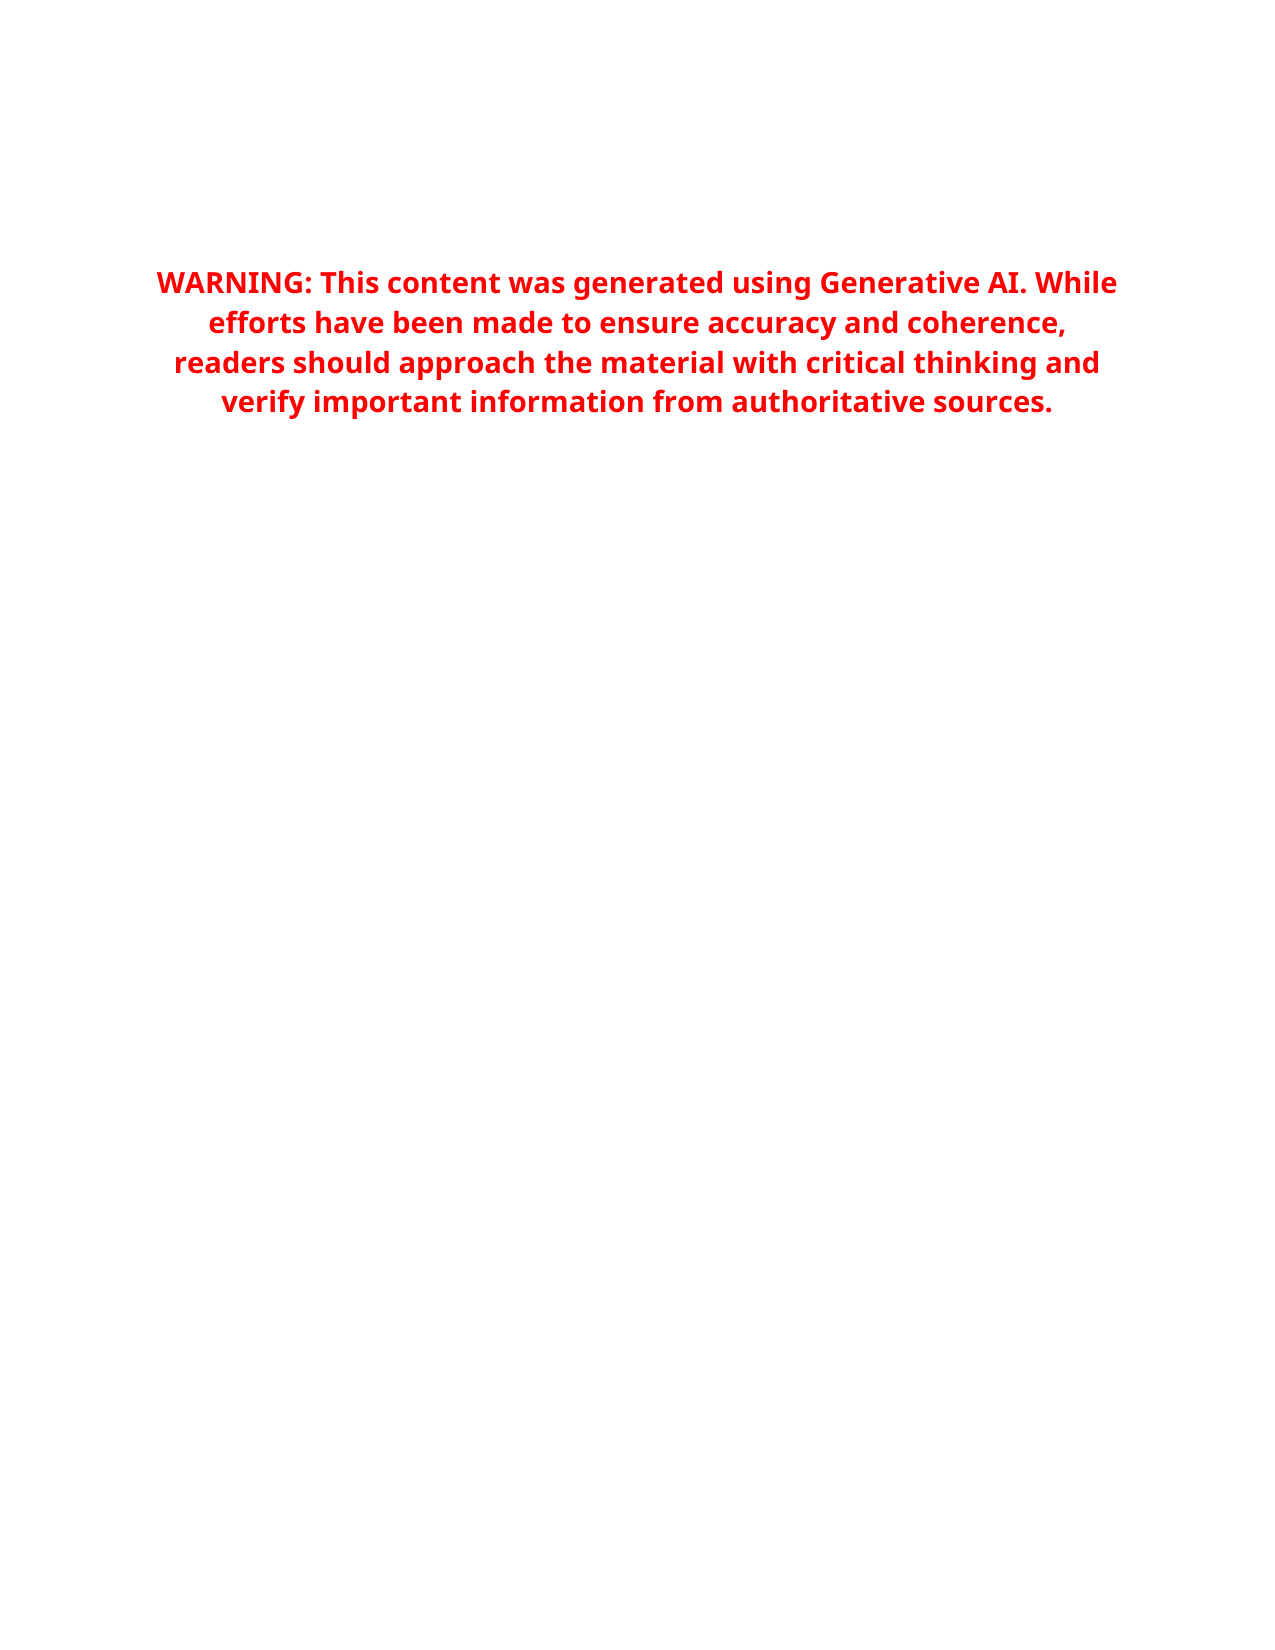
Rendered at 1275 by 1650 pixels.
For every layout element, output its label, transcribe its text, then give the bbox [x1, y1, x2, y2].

subtitle WARNING: This content was generated using Generative AI. While efforts have been made to ensure accuracy and coherence, readers should approach the material with critical thinking and verify important information from authoritative sources. [150, 263, 1125, 421]
